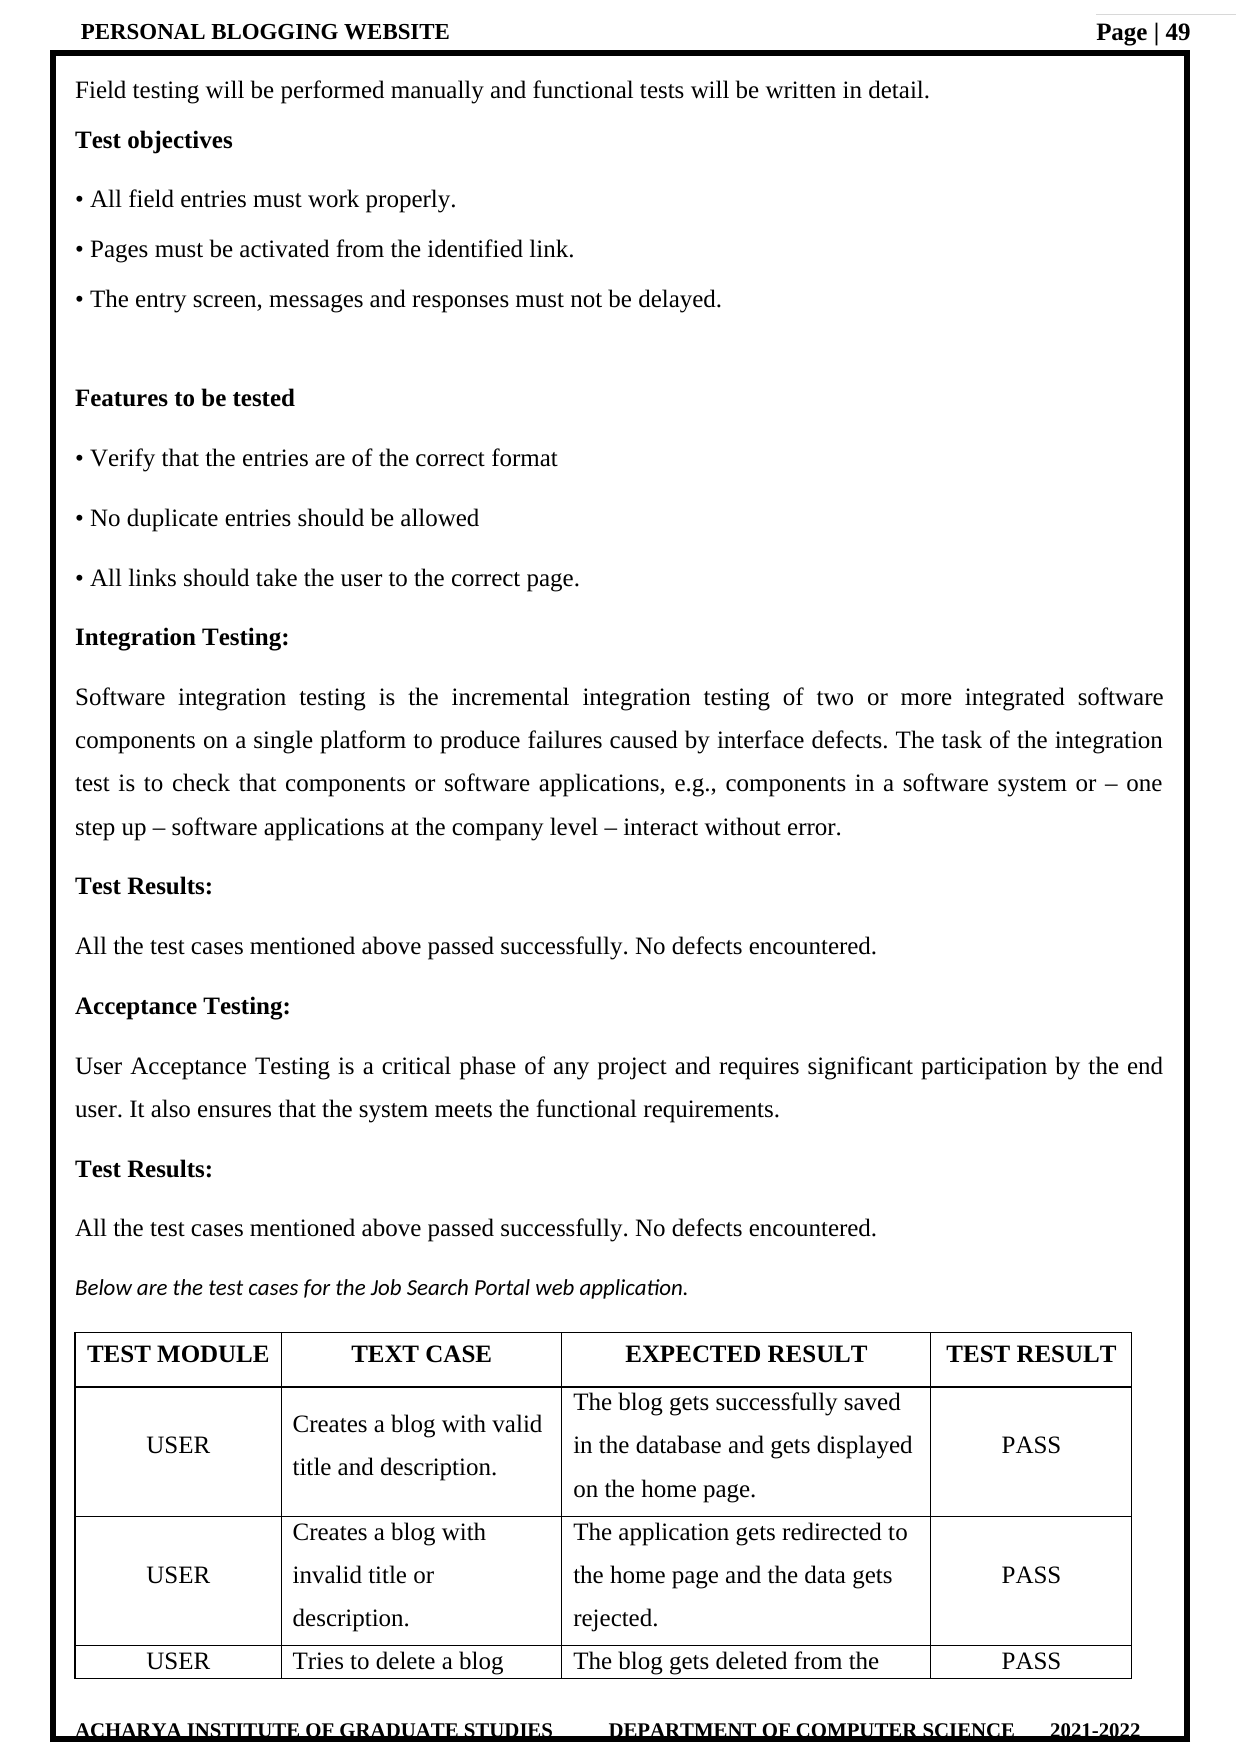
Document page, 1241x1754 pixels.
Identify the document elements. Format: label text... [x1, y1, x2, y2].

table_cell Creates a blog with valid title and description. [282, 1388, 561, 1516]
text Test Results: [75, 871, 1165, 900]
table_cell USER [76, 1388, 281, 1516]
table_header EXPECTED RESULT [562, 1333, 930, 1386]
text • Verify that the entries are of the correct format [75, 443, 1165, 472]
text Software integration testing is the incremental integration testing of two or more integrated software components on a single platform to produce failures caused by interface defects. The task of the integration test is to check that components or software applications, e.g., components in a software system or – one step up – software applications at the company level – interact without error. [75, 682, 1165, 840]
table_header TEST MODULE [76, 1333, 281, 1386]
text User Acceptance Testing is a critical phase of any project and requires significant participation by the end user. It also ensures that the system meets the functional requirements. [75, 1051, 1165, 1123]
table_cell USER [76, 1517, 281, 1645]
text Features to be tested [75, 383, 1165, 412]
text Acceptance Testing: [75, 991, 1165, 1020]
table_header TEST RESULT [931, 1333, 1131, 1386]
text All the test cases mentioned above passed successfully. No defects encountered. [75, 1213, 1165, 1242]
table_cell USER [76, 1646, 281, 1678]
text Integration Testing: [75, 622, 1165, 651]
text • Pages must be activated from the identified link. [75, 234, 1165, 263]
text All the test cases mentioned above passed successfully. No defects encountered. [75, 931, 1165, 960]
table_cell PASS [931, 1646, 1131, 1678]
text • The entry screen, messages and responses must not be delayed. [75, 284, 1165, 313]
text • No duplicate entries should be allowed [75, 503, 1165, 532]
table_cell Creates a blog with invalid title or description. [282, 1517, 561, 1645]
table_header TEXT CASE [282, 1333, 561, 1386]
table_cell The blog gets successfully saved in the database and gets displayed on the home page. [562, 1388, 930, 1516]
text • All field entries must work properly. [75, 184, 1165, 213]
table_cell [282, 1646, 561, 1678]
table_cell PASS [931, 1388, 1131, 1516]
table_cell PASS [931, 1517, 1131, 1645]
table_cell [562, 1646, 930, 1678]
text Below are the test cases for the Job Search Portal web application. [75, 1273, 1165, 1301]
text • All links should take the user to the correct page. [75, 563, 1165, 591]
table_cell The application gets redirected to the home page and the data gets rejected. [562, 1517, 930, 1645]
text Field testing will be performed manually and functional tests will be written in detail. [75, 75, 1165, 104]
text Test Results: [75, 1154, 1165, 1182]
text Test objectives [75, 125, 1165, 153]
